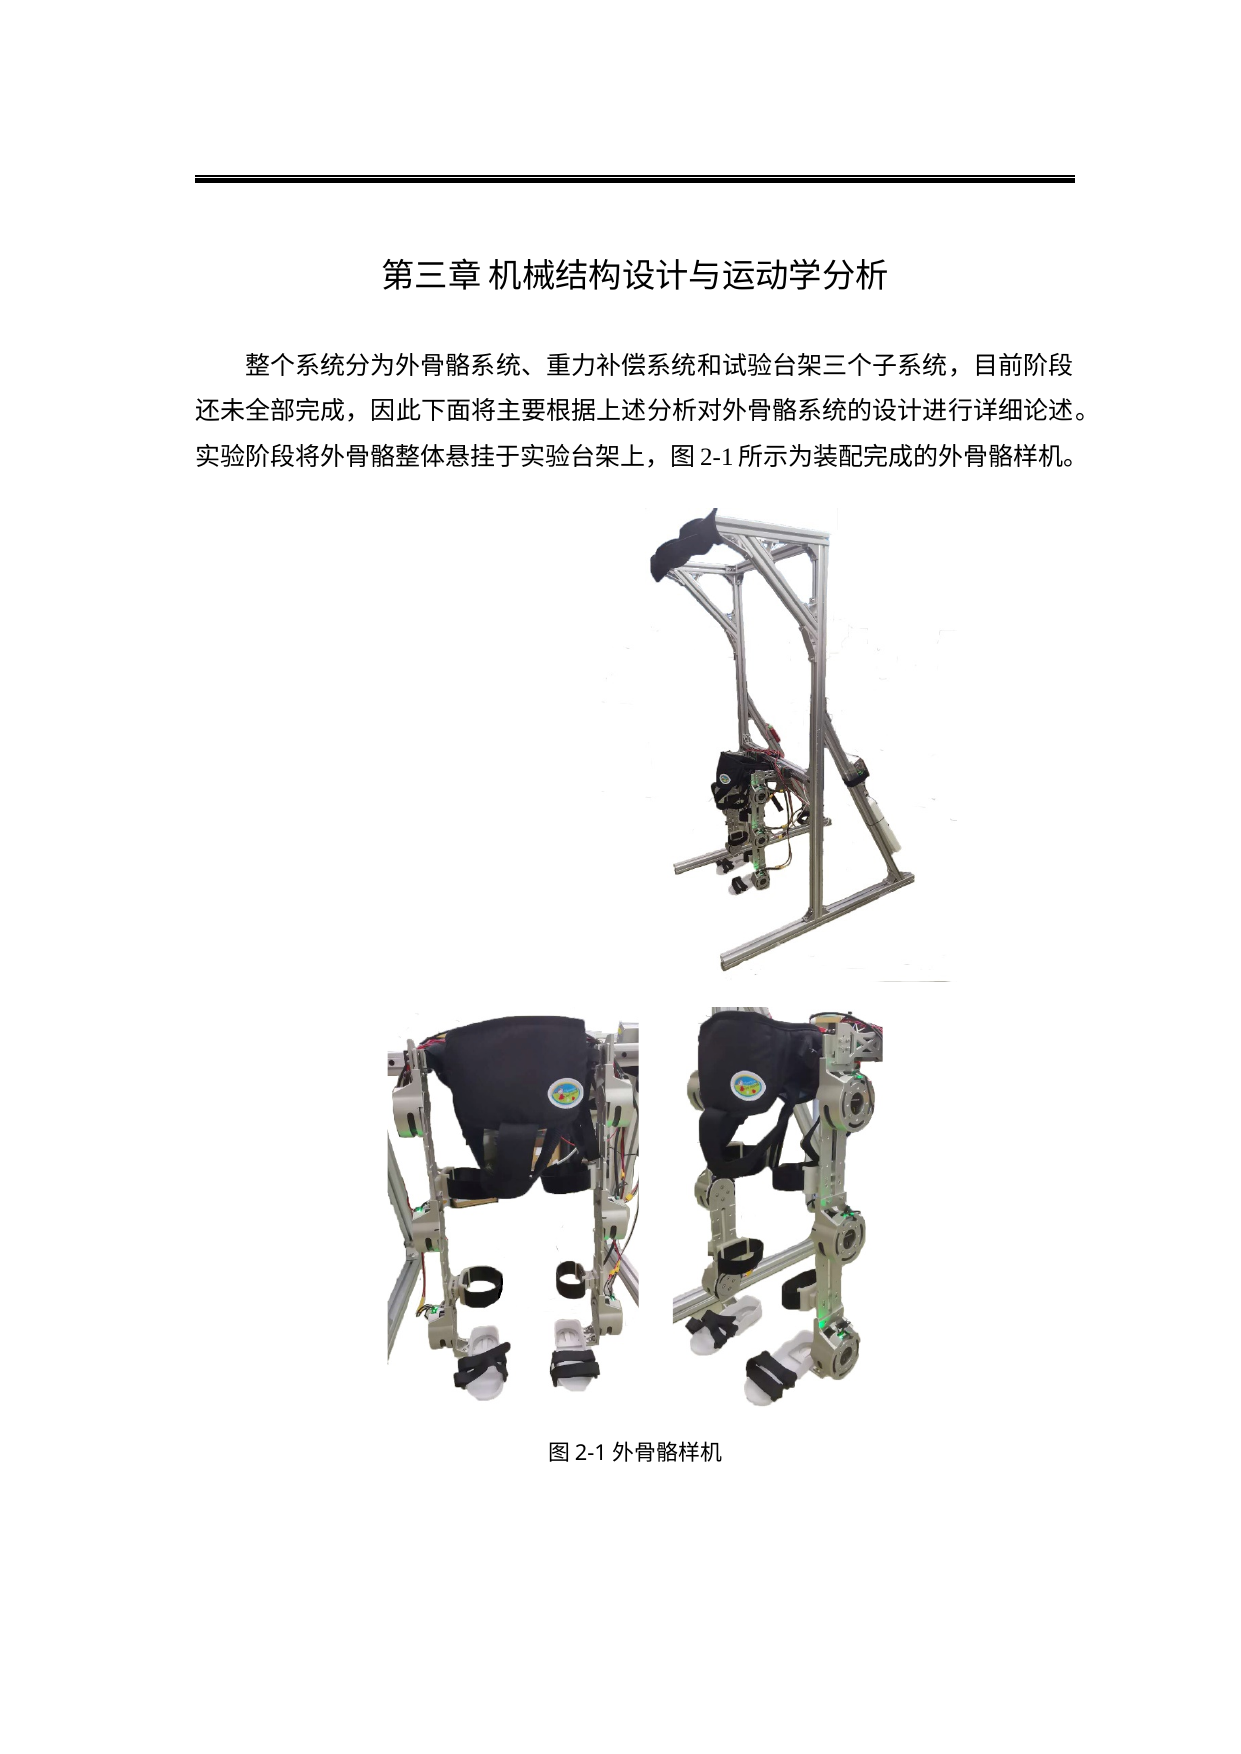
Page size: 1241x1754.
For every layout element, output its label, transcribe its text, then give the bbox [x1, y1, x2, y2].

text 图2-1 外骨骼样机 [195, 1435, 1075, 1466]
picture [601, 508, 957, 982]
subtitle 机械结构设计与运动学分析 [195, 248, 1075, 297]
picture [387, 1007, 639, 1410]
text 整个系统分为外骨骼系统、重力补偿系统和试验台架三个子系统，目前阶段还未全部完成，因此下面将主要根据上述分析对外骨骼系统的设计进行详细论述。实验阶段将外骨骼整体悬挂于实验台架上，图2-1所示为装配完成的外骨骼样机。 [195, 345, 1075, 472]
picture [672, 1007, 883, 1410]
